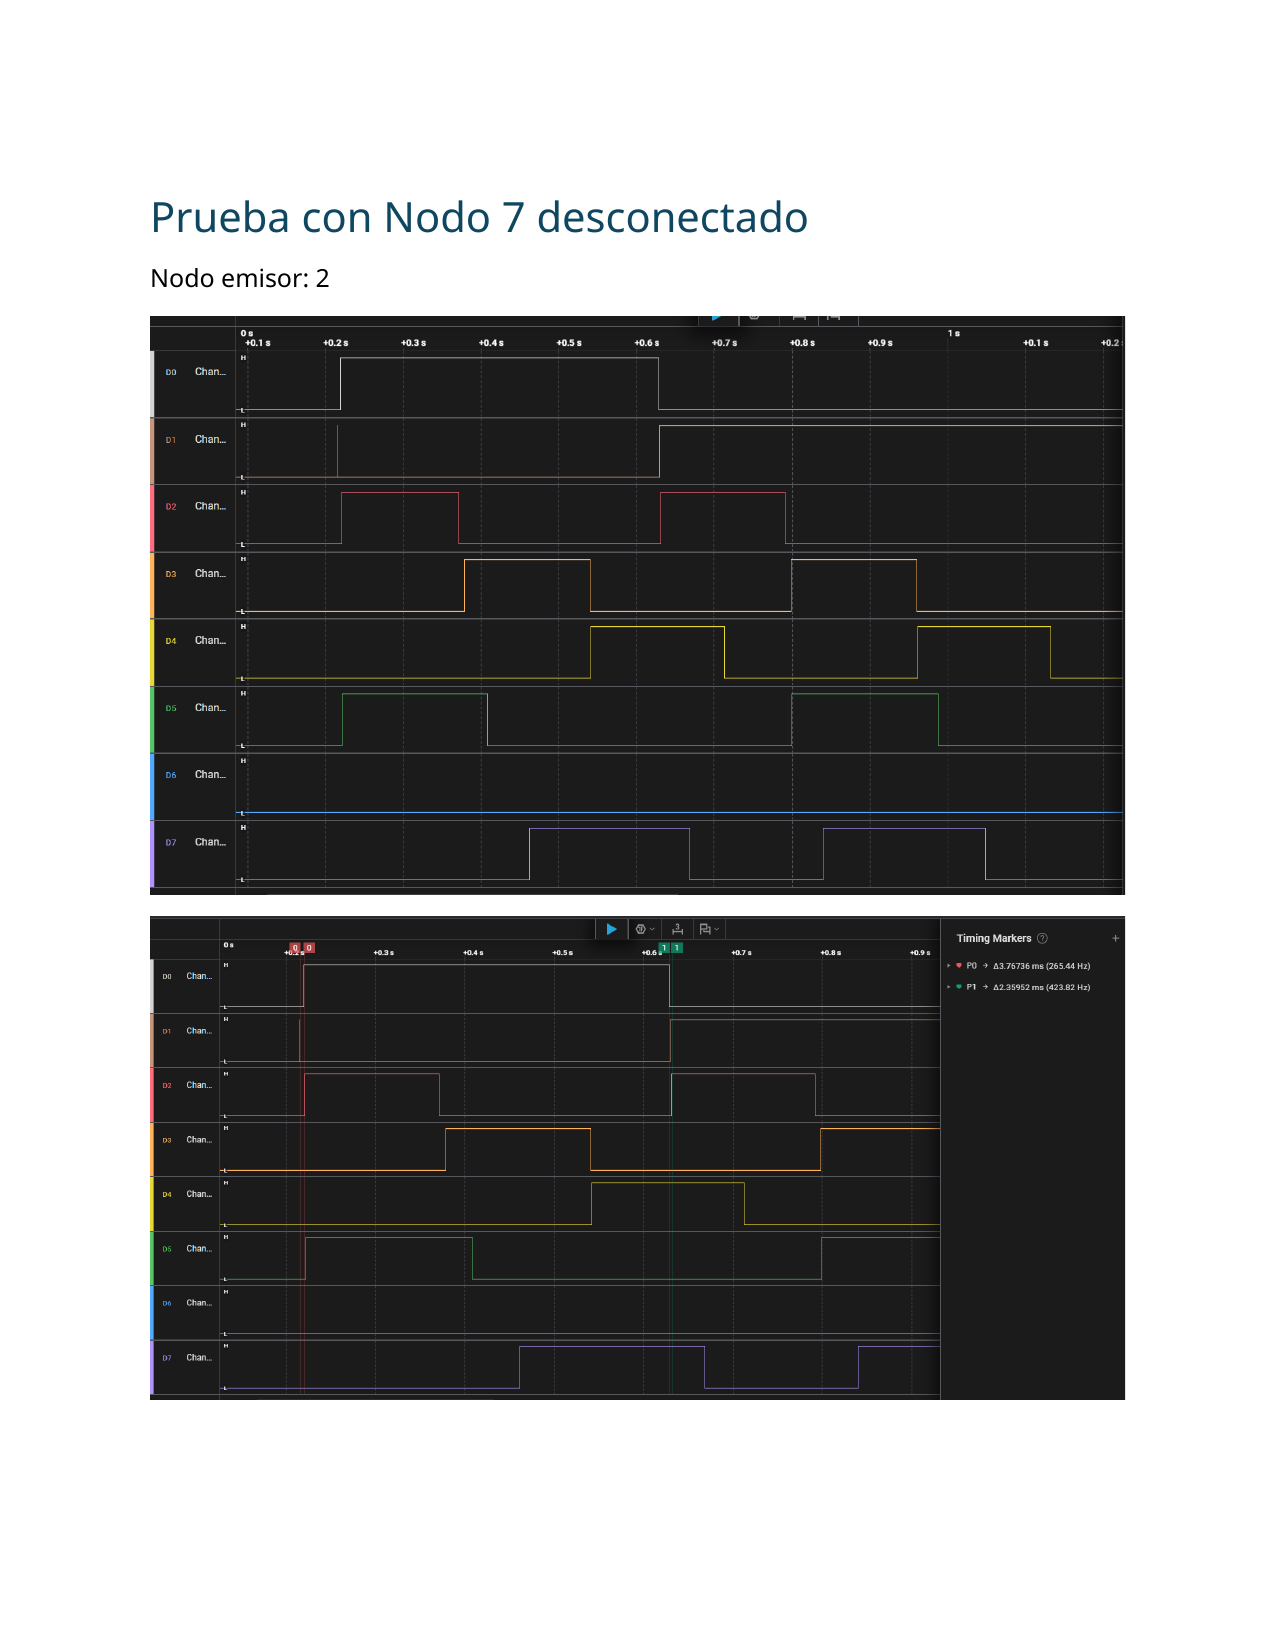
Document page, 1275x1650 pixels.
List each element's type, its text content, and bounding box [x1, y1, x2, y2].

text Nodo emisor: 2 [150, 261, 1125, 295]
picture [150, 316, 1125, 895]
picture [150, 916, 1125, 1400]
subtitle Prueba con Nodo 7 desconectado [150, 187, 1125, 244]
